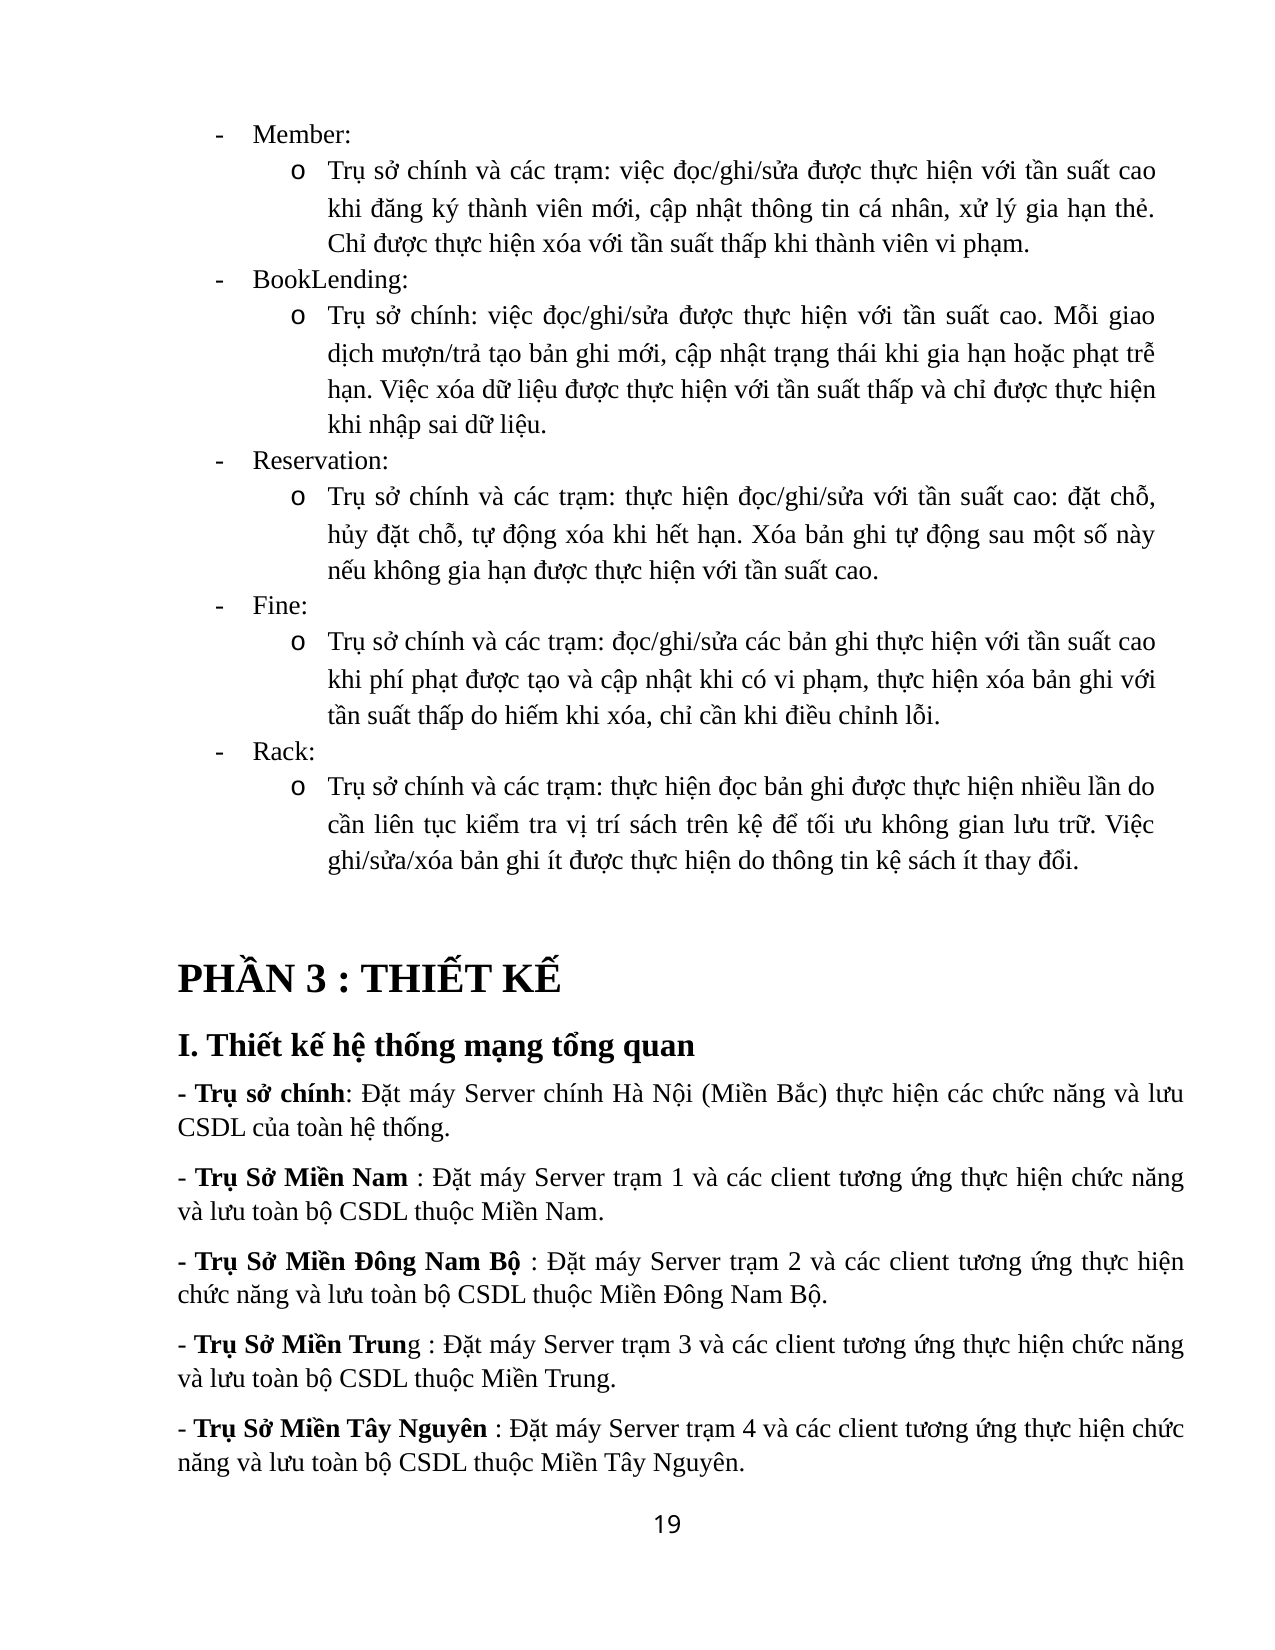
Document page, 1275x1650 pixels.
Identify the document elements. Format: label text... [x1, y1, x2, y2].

list Trụ sở chính và các trạm: thực hiện đọc/ghi/sửa với tần suất cao: đặt chỗ, hủy đặt chỗ, tự động xóa khi hết hạn. Xóa bản ghi tự động sau một số này nếu không gia hạn được thực hiện với tần suất cao. [290, 480, 1157, 585]
list Trụ sở chính và các trạm: thực hiện đọc bản ghi được thực hiện nhiều lần do cần liên tục kiểm tra vị trí sách trên kệ để tối ưu không gian lưu trữ. Việc ghi/sửa/xóa bản ghi ít được thực hiện do thông tin kệ sách ít thay đổi. [290, 770, 1157, 875]
text - Trụ Sở Miền Tây Nguyên : Đặt máy Server trạm 4 và các client tương ứng thực hiện chức năng và lưu toàn bộ CSDL thuộc Miền Tây Nguyên. [177, 1412, 1186, 1477]
list Trụ sở chính: việc đọc/ghi/sửa được thực hiện với tần suất cao. Mỗi giao dịch mượn/trả tạo bản ghi mới, cập nhật trạng thái khi gia hạn hoặc phạt trễ hạn. Việc xóa dữ liệu được thực hiện với tần suất thấp và chỉ được thực hiện khi nhập sai dữ liệu. [290, 299, 1157, 440]
list Member: [215, 118, 1157, 149]
text - Trụ Sở Miền Trung : Đặt máy Server trạm 3 và các client tương ứng thực hiện chức năng và lưu toàn bộ CSDL thuộc Miền Trung. [177, 1328, 1186, 1393]
list BookLending: [215, 263, 1157, 294]
text - Trụ Sở Miền Nam : Đặt máy Server trạm 1 và các client tương ứng thực hiện chức năng và lưu toàn bộ CSDL thuộc Miền Nam. [177, 1161, 1186, 1226]
list Trụ sở chính và các trạm: việc đọc/ghi/sửa được thực hiện với tần suất cao khi đăng ký thành viên mới, cập nhật thông tin cá nhân, xử lý gia hạn thẻ. Chỉ được thực hiện xóa với tần suất thấp khi thành viên vi phạm. [290, 154, 1157, 259]
text - Trụ Sở Miền Đông Nam Bộ : Đặt máy Server trạm 2 và các client tương ứng thực hiện chức năng và lưu toàn bộ CSDL thuộc Miền Đông Nam Bộ. [177, 1245, 1186, 1309]
list Rack: [215, 735, 1157, 766]
subtitle PHẦN 3 : THIẾT KẾ [177, 953, 1157, 1001]
list Reservation: [215, 444, 1157, 475]
subtitle I. Thiết kế hệ thống mạng tổng quan [177, 1025, 1157, 1063]
text - Trụ sở chính: Đặt máy Server chính Hà Nội (Miền Bắc) thực hiện các chức năng và lưu CSDL của toàn hệ thống. [177, 1077, 1186, 1142]
list Trụ sở chính và các trạm: đọc/ghi/sửa các bản ghi thực hiện với tần suất cao khi phí phạt được tạo và cập nhật khi có vi phạm, thực hiện xóa bản ghi với tần suất thấp do hiếm khi xóa, chỉ cần khi điều chỉnh lỗi. [290, 625, 1157, 730]
list Fine: [215, 589, 1157, 621]
